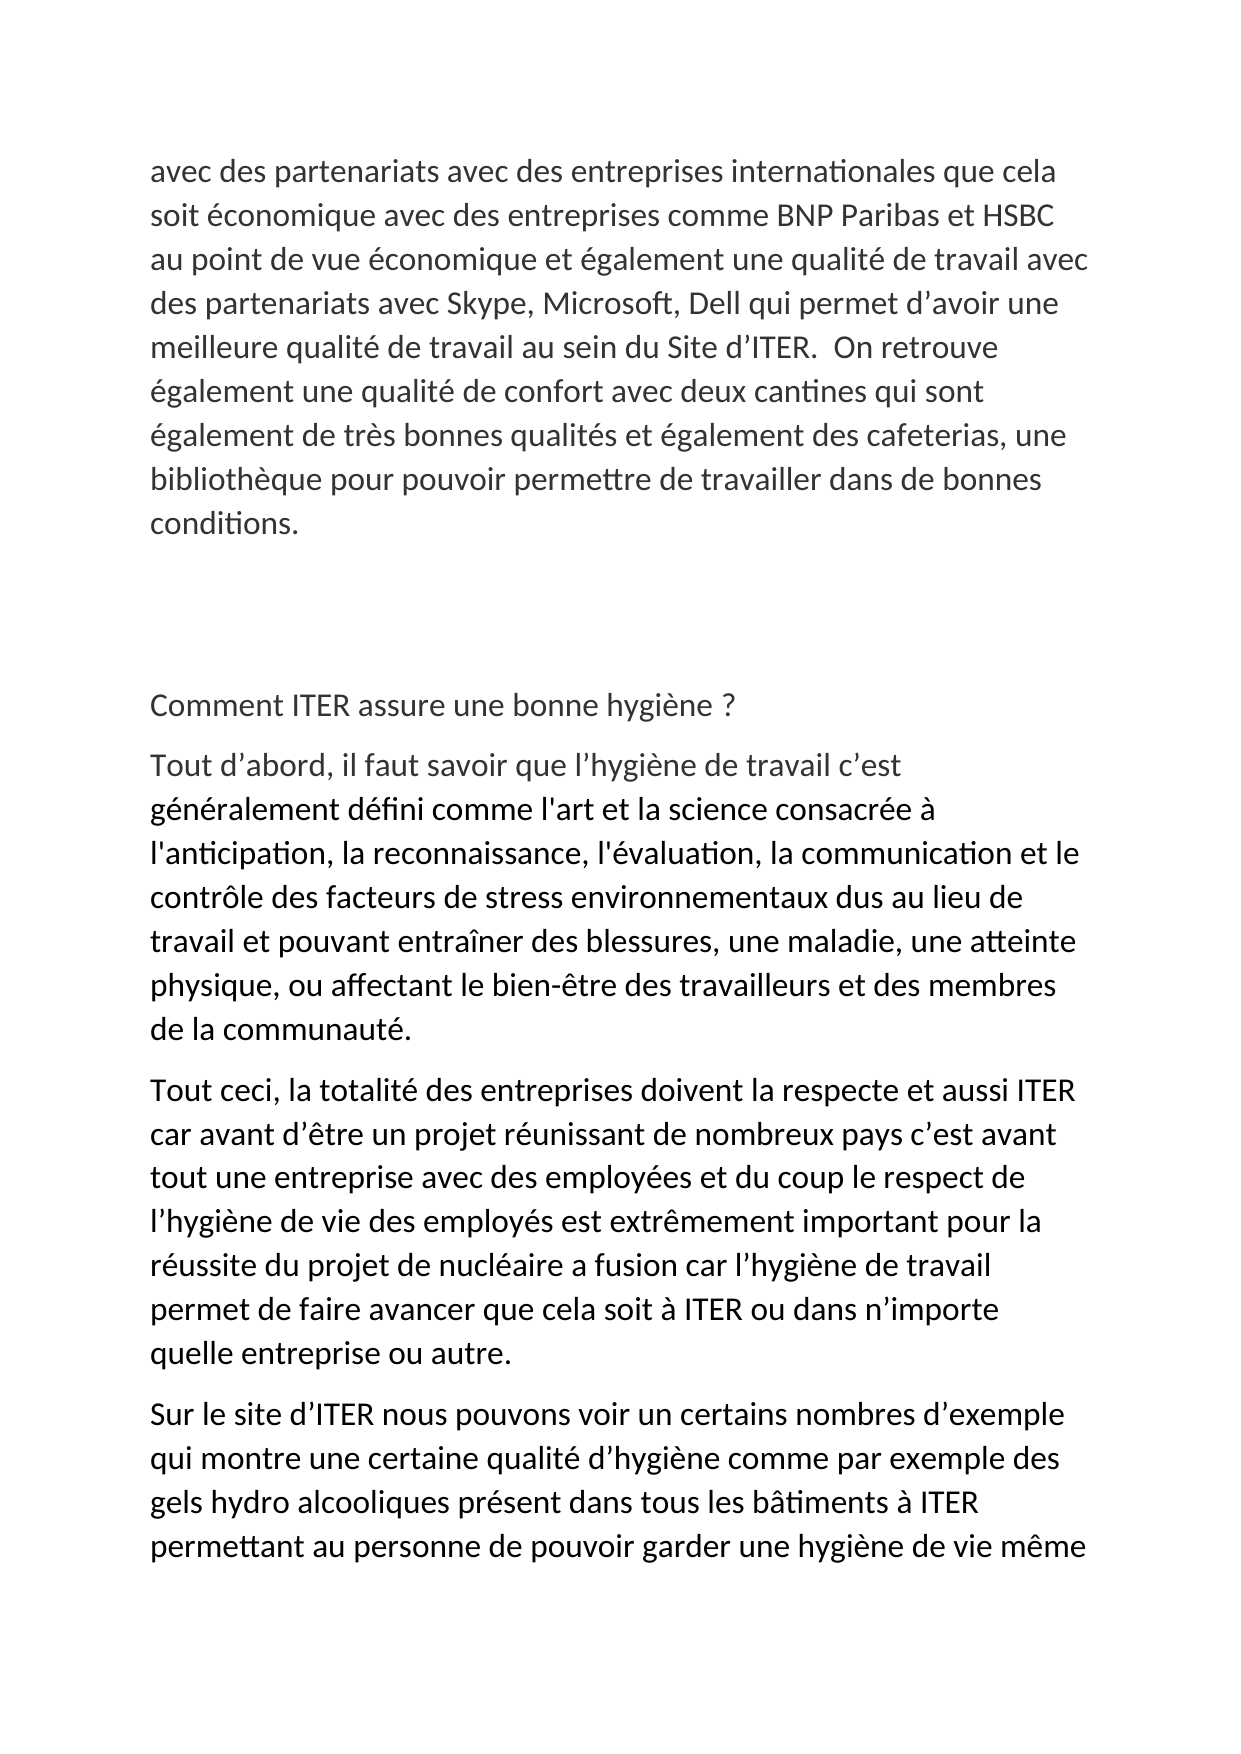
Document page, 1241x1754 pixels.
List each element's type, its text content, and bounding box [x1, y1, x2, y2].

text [150, 150, 1090, 542]
text Tout ceci, la totalité des entreprises doivent la respecte et aussi ITER car avant d’être un projet réunissant de nombreux pays c’est avant tout une entreprise avec des employées et du coup le respect de l’hygiène de vie des employés est extrêmement important pour la réussite du projet de nucléaire a fusion car l’hygiène de travail permet de faire avancer que cela soit à ITER ou dans n’importe quelle entreprise ou autre. [150, 1068, 1090, 1373]
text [150, 1393, 1090, 1566]
text Comment ITER assure une bonne hygiène ? [150, 683, 1090, 724]
text Tout d’abord, il faut savoir que l’hygiène de travail c’est généralement défini comme l'art et la science consacrée à l'anticipation, la reconnaissance, l'évaluation, la communication et le contrôle des facteurs de stress environnementaux dus au lieu de travail et pouvant entraîner des blessures, une maladie, une atteinte physique, ou affectant le bien-être des travailleurs et des membres de la communauté. [150, 744, 1090, 1049]
